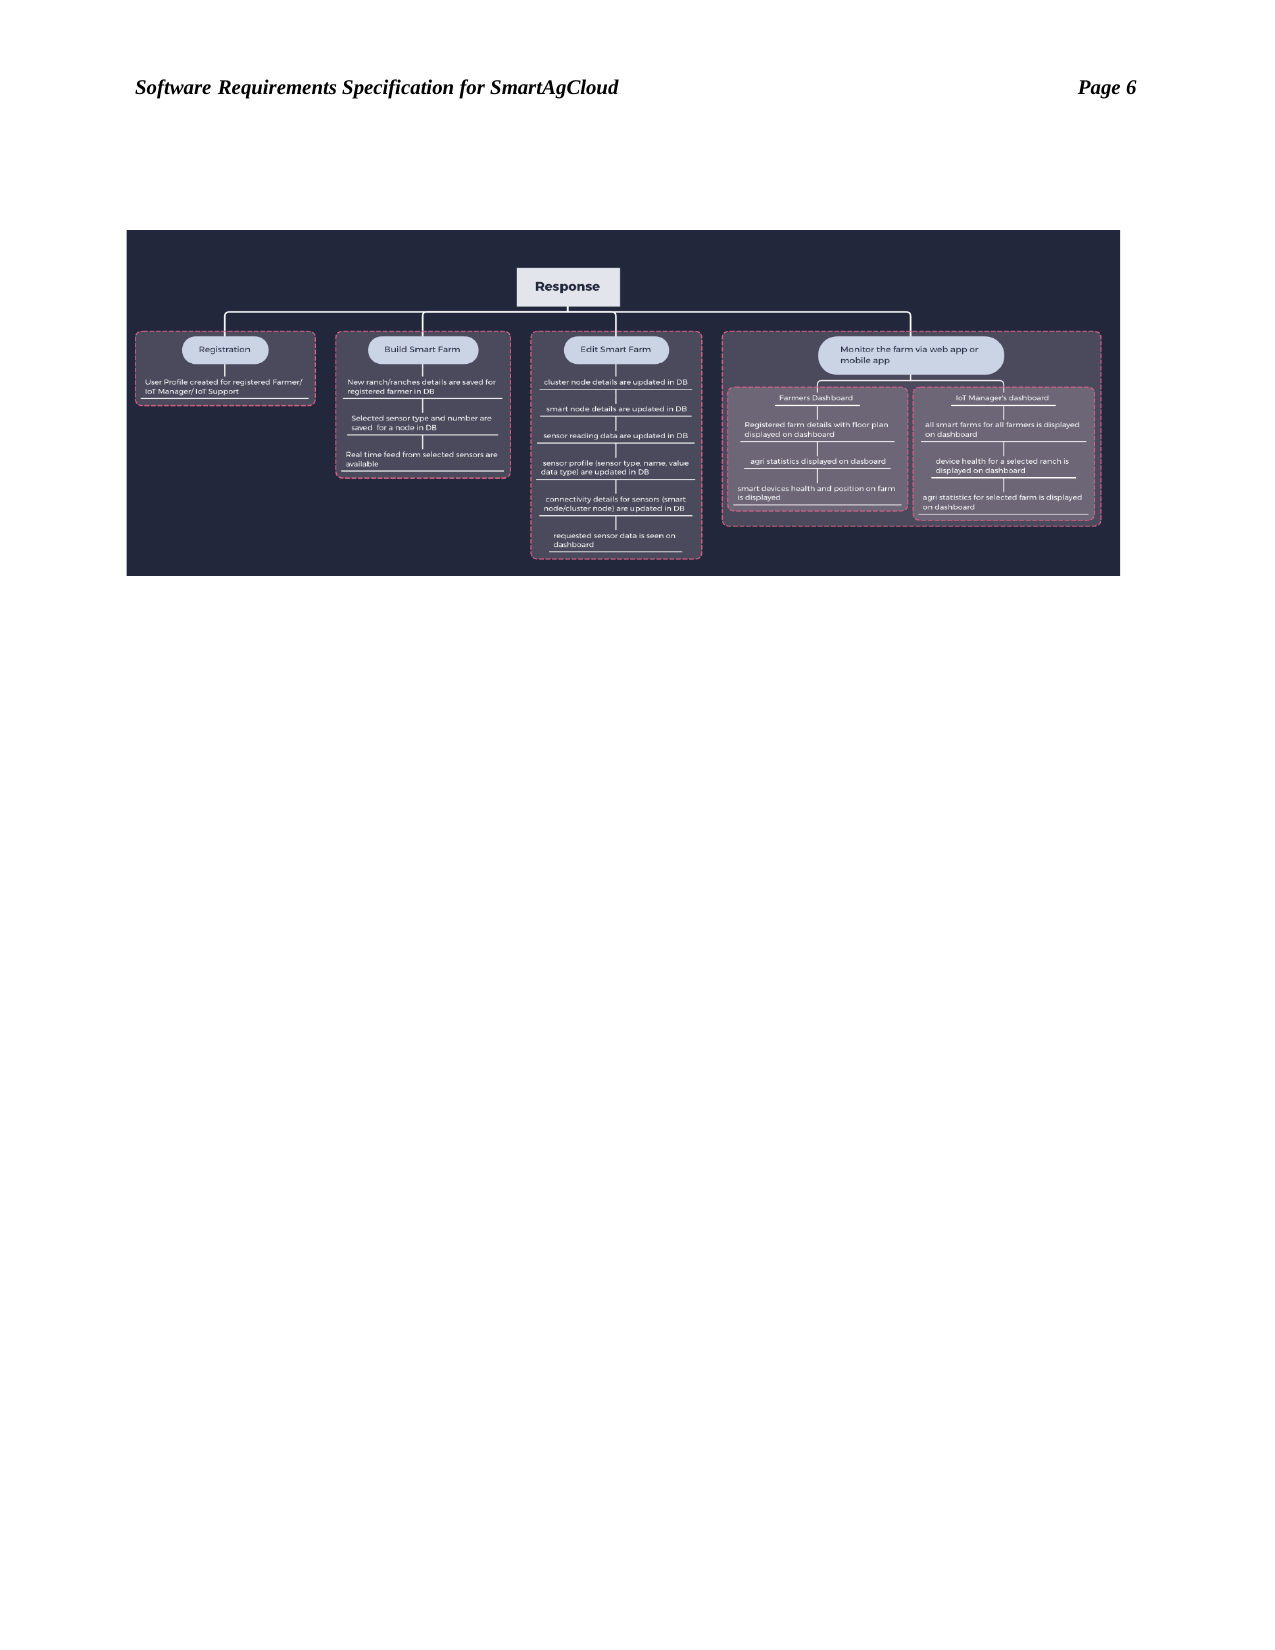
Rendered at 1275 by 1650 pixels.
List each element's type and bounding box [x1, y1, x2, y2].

picture [127, 230, 1118, 576]
